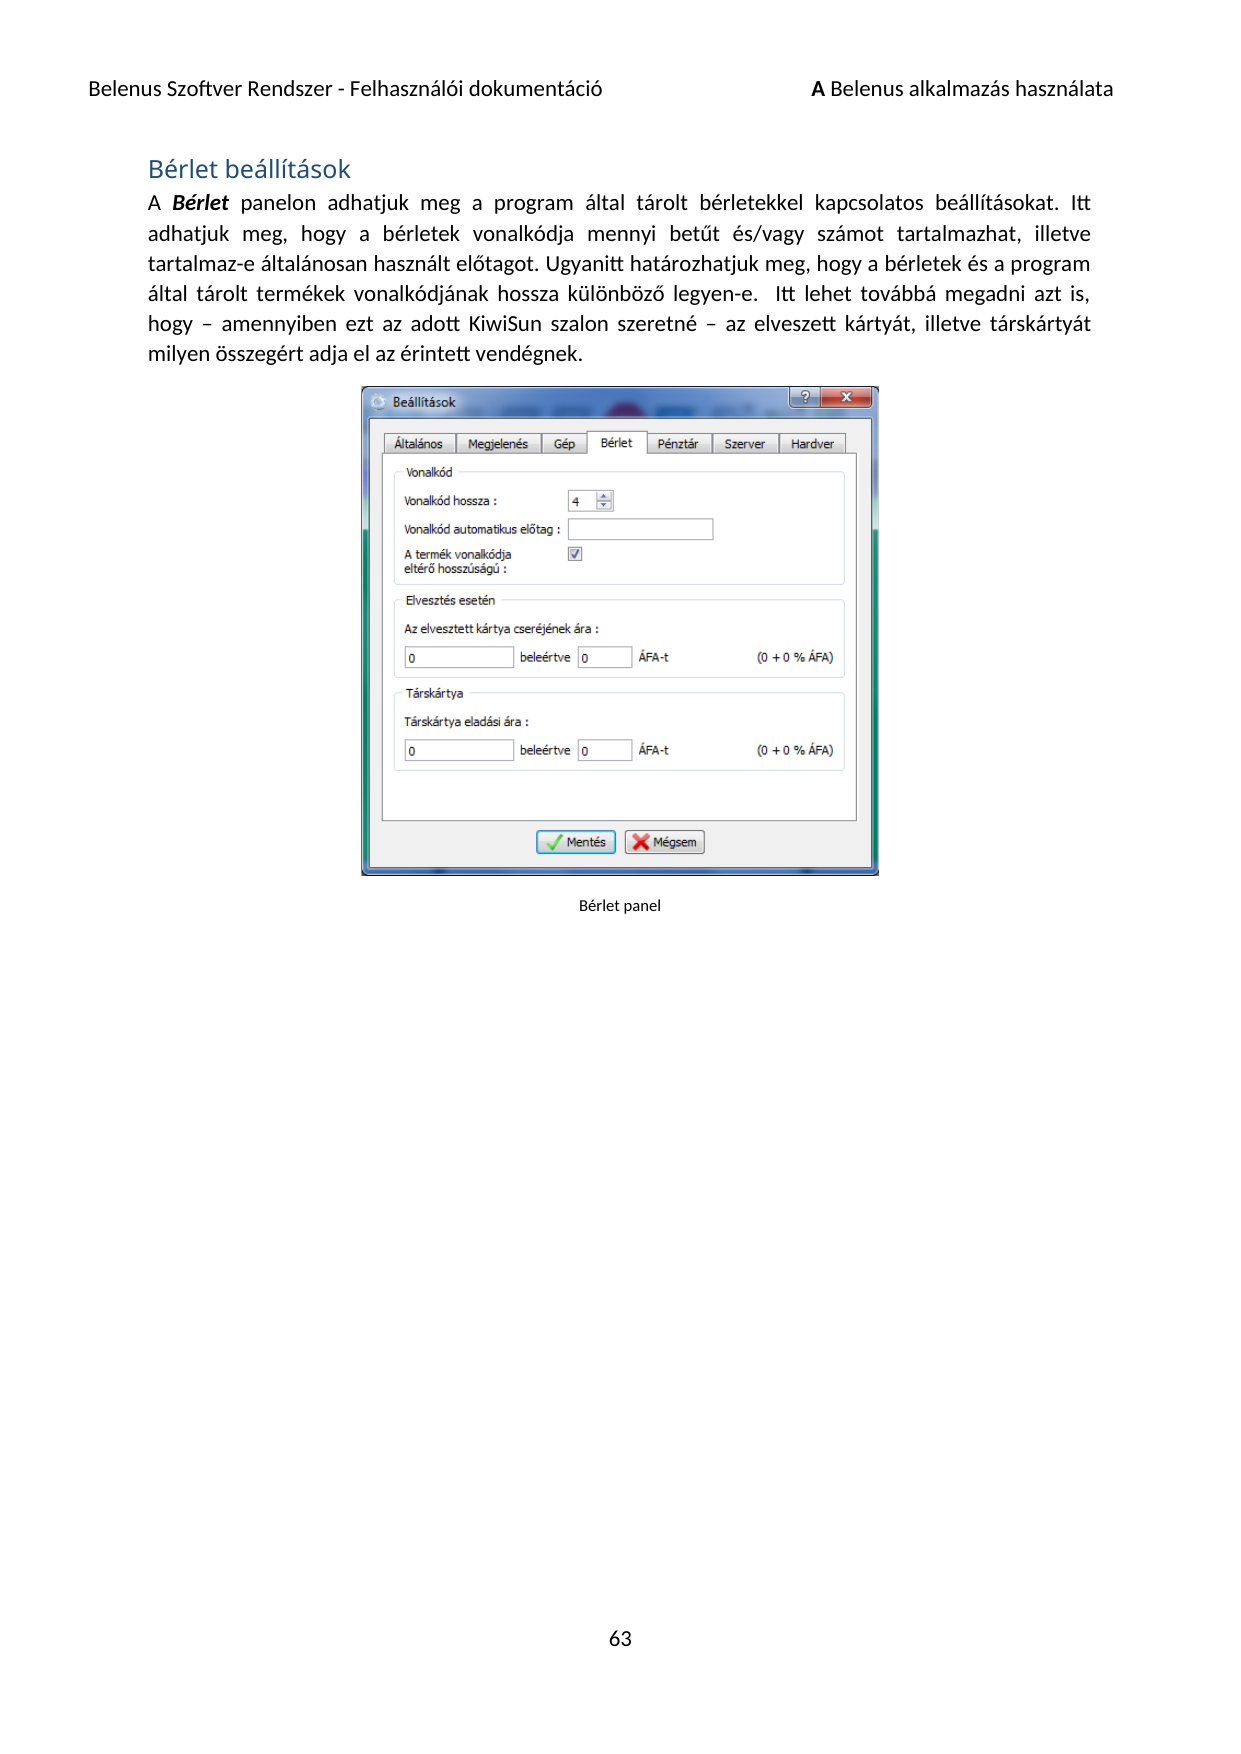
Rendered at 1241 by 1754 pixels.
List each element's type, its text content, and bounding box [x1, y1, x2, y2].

picture [361, 386, 879, 876]
text Bérlet panel [148, 895, 1093, 915]
subtitle Bérlet beállítások [148, 152, 1093, 186]
text A Bérlet panelon adhatjuk meg a program által tárolt bérletekkel kapcsolatos beállításokat. Itt adhatjuk meg, hogy a bérletek vonalkódja mennyi betűt és/vagy számot tartalmazhat, illetve tartalmaz-e általánosan használt előtagot. Ugyanitt határozhatjuk meg, hogy a bérletek és a program által tárolt termékek vonalkódjának hossza különböző legyen-e. Itt lehet továbbá megadni azt is, hogy – amennyiben ezt az adott KiwiSun szalon szeretné – az elveszett kártyát, illetve társkártyát milyen összegért adja el az érintett vendégnek. [148, 188, 1093, 368]
